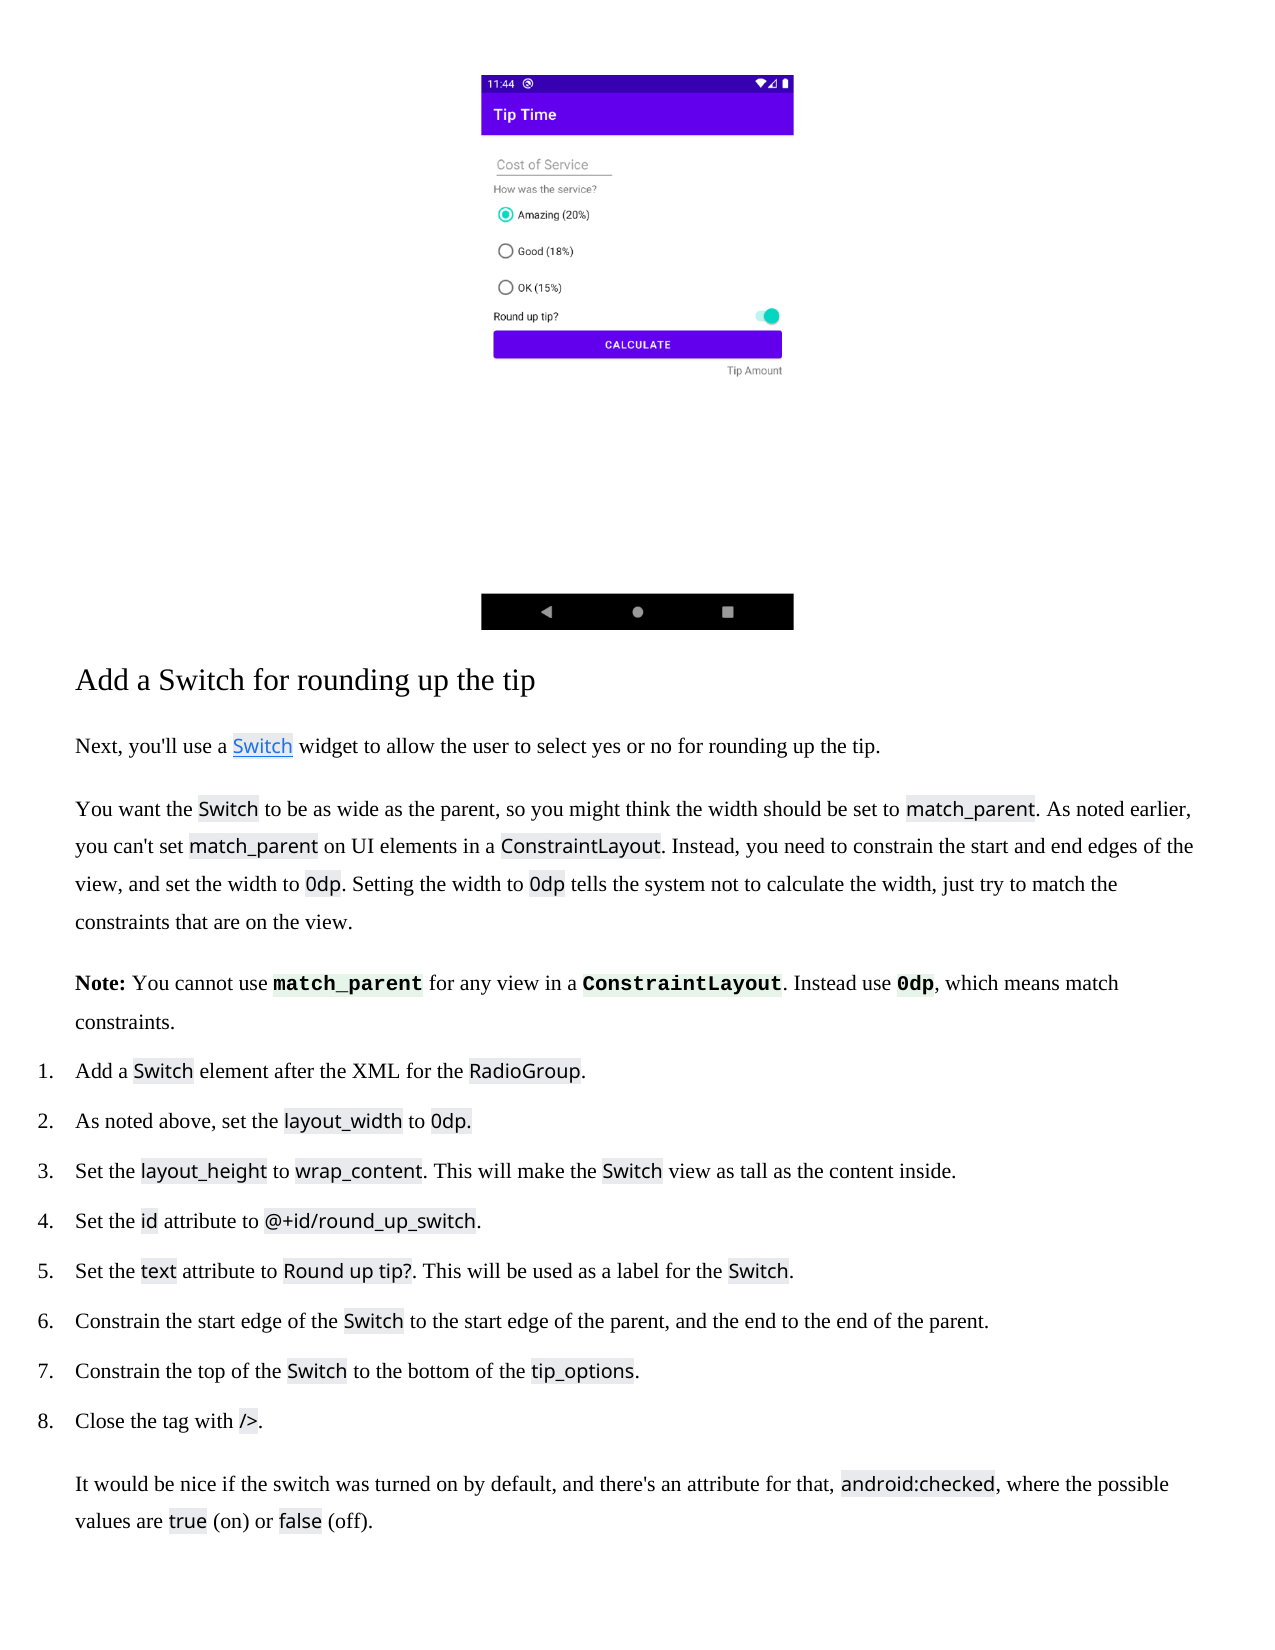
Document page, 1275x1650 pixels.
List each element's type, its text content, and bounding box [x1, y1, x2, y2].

list As noted above, set the layout_width to 0dp. [37, 1097, 1200, 1134]
text Note: You cannot use match_parent for any view in a ConstraintLayout. Instead use 0dp, which means match constraints. [75, 959, 1200, 1034]
text You want the Switch to be as wide as the parent, so you might think the width should be set to match_parent. As noted earlier, you can't set match_parent on UI elements in a ConstraintLayout. Instead, you need to constrain the start and end edges of the view, and set the width to 0dp. Setting the width to 0dp tells the system not to calculate the width, just try to match the constraints that are on the view. [75, 784, 1200, 934]
text Next, you'll use a Switch widget to allow the user to select yes or no for rounding up the tip. [75, 722, 1200, 759]
list Constrain the top of the Switch to the bottom of the tip_options. [37, 1347, 1200, 1384]
list Add a Switch element after the XML for the RadioGroup. [37, 1047, 1200, 1084]
list Set the layout_height to wrap_content. This will make the Switch view as tall as the content inside. [37, 1147, 1200, 1184]
list Constrain the start edge of the Switch to the start edge of the parent, and the end to the end of the parent. [37, 1297, 1200, 1334]
picture [481, 75, 794, 630]
list Close the tag with />. [37, 1397, 1200, 1434]
list Set the id attribute to @+id/round_up_switch. [37, 1197, 1200, 1234]
text It would be nice if the switch was turned on by default, and there's an attribute for that, android:checked, where the possible values are true (on) or false (off). [75, 1459, 1200, 1534]
text Add a Switch for rounding up the tip [75, 661, 1200, 697]
list Set the text attribute to Round up tip?. This will be used as a label for the Switch. [37, 1247, 1200, 1284]
